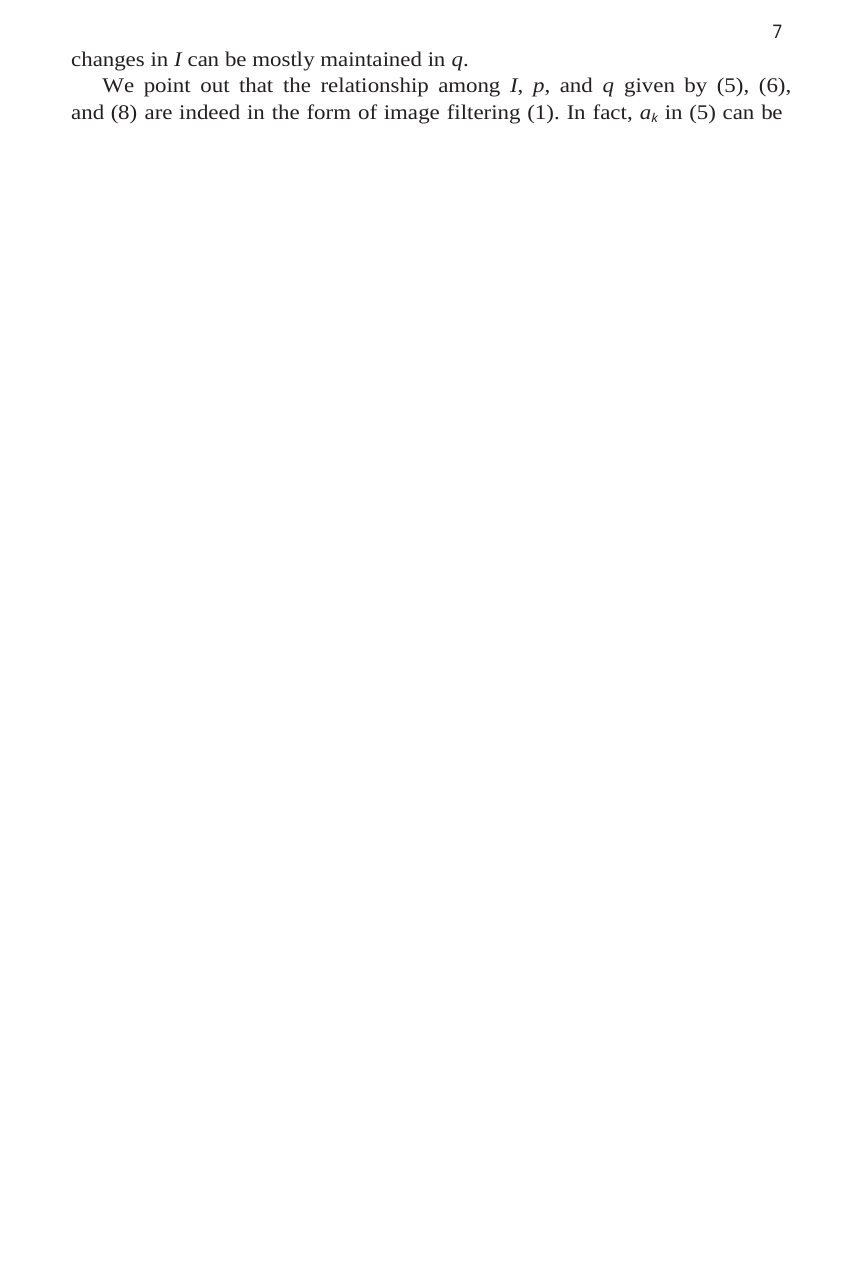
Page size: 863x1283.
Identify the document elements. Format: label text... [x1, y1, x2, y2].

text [71, 50, 792, 71]
text We point out that the relationship among I, p, and q given by (5), (6), and (8) are indeed in the form of image filtering (1). In fact, ak in (5) can be [71, 73, 792, 126]
